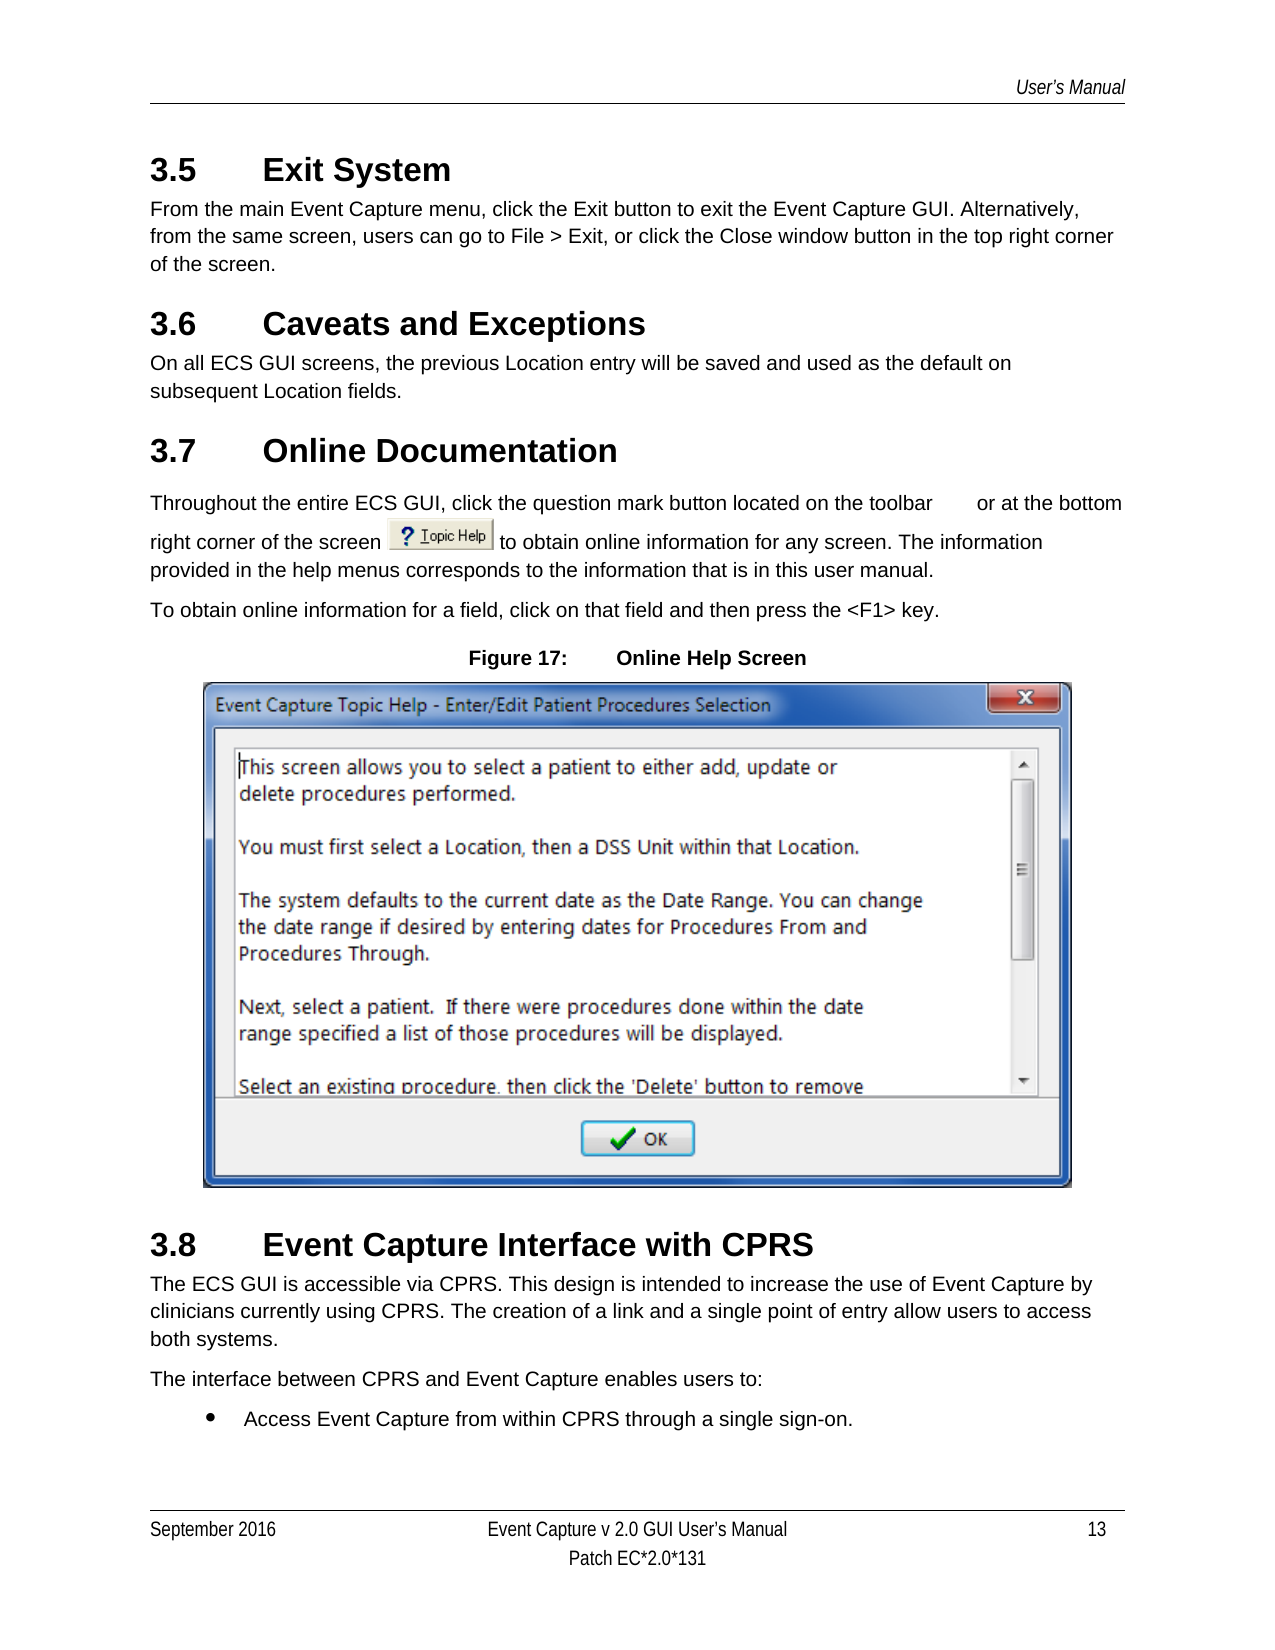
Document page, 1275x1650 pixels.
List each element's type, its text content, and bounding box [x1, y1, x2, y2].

list Access Event Capture from within CPRS through a single sign-on. [206, 1406, 1125, 1431]
text On all ECS GUI screens, the previous Location entry will be saved and used as the default on subsequent Location fields. [150, 351, 1125, 402]
text Online Help Screen [150, 646, 1125, 670]
subtitle Event Capture Interface with CPRS [150, 1225, 1125, 1263]
text The ECS GUI is accessible via CPRS. This design is intended to increase the use of Event Capture by clinicians currently using CPRS. The creation of a link and a single point of entry allow users to access both systems. [150, 1271, 1125, 1350]
text The interface between CPRS and Event Capture enables users to: [150, 1366, 1125, 1390]
subtitle Online Documentation [150, 431, 1125, 469]
text To obtain online information for a field, click on that field and then press the <F1> key. [150, 598, 1125, 622]
subtitle Exit System [150, 150, 1125, 188]
text From the main Event Capture menu, click the Exit button to exit the Event Capture GUI. Alternatively, from the same screen, users can go to File > Exit, or click the Close window button in the top right corner of the screen. [150, 197, 1125, 276]
picture [203, 682, 1072, 1188]
subtitle Caveats and Exceptions [150, 304, 1125, 343]
picture [387, 518, 494, 550]
text Throughout the entire ECS GUI, click the question mark button located on the toolbar or at the bottom right corner of the screen to obtain online information for any screen. The information provided in the help menus corresponds to the information that is in this user manual. [150, 478, 1125, 582]
